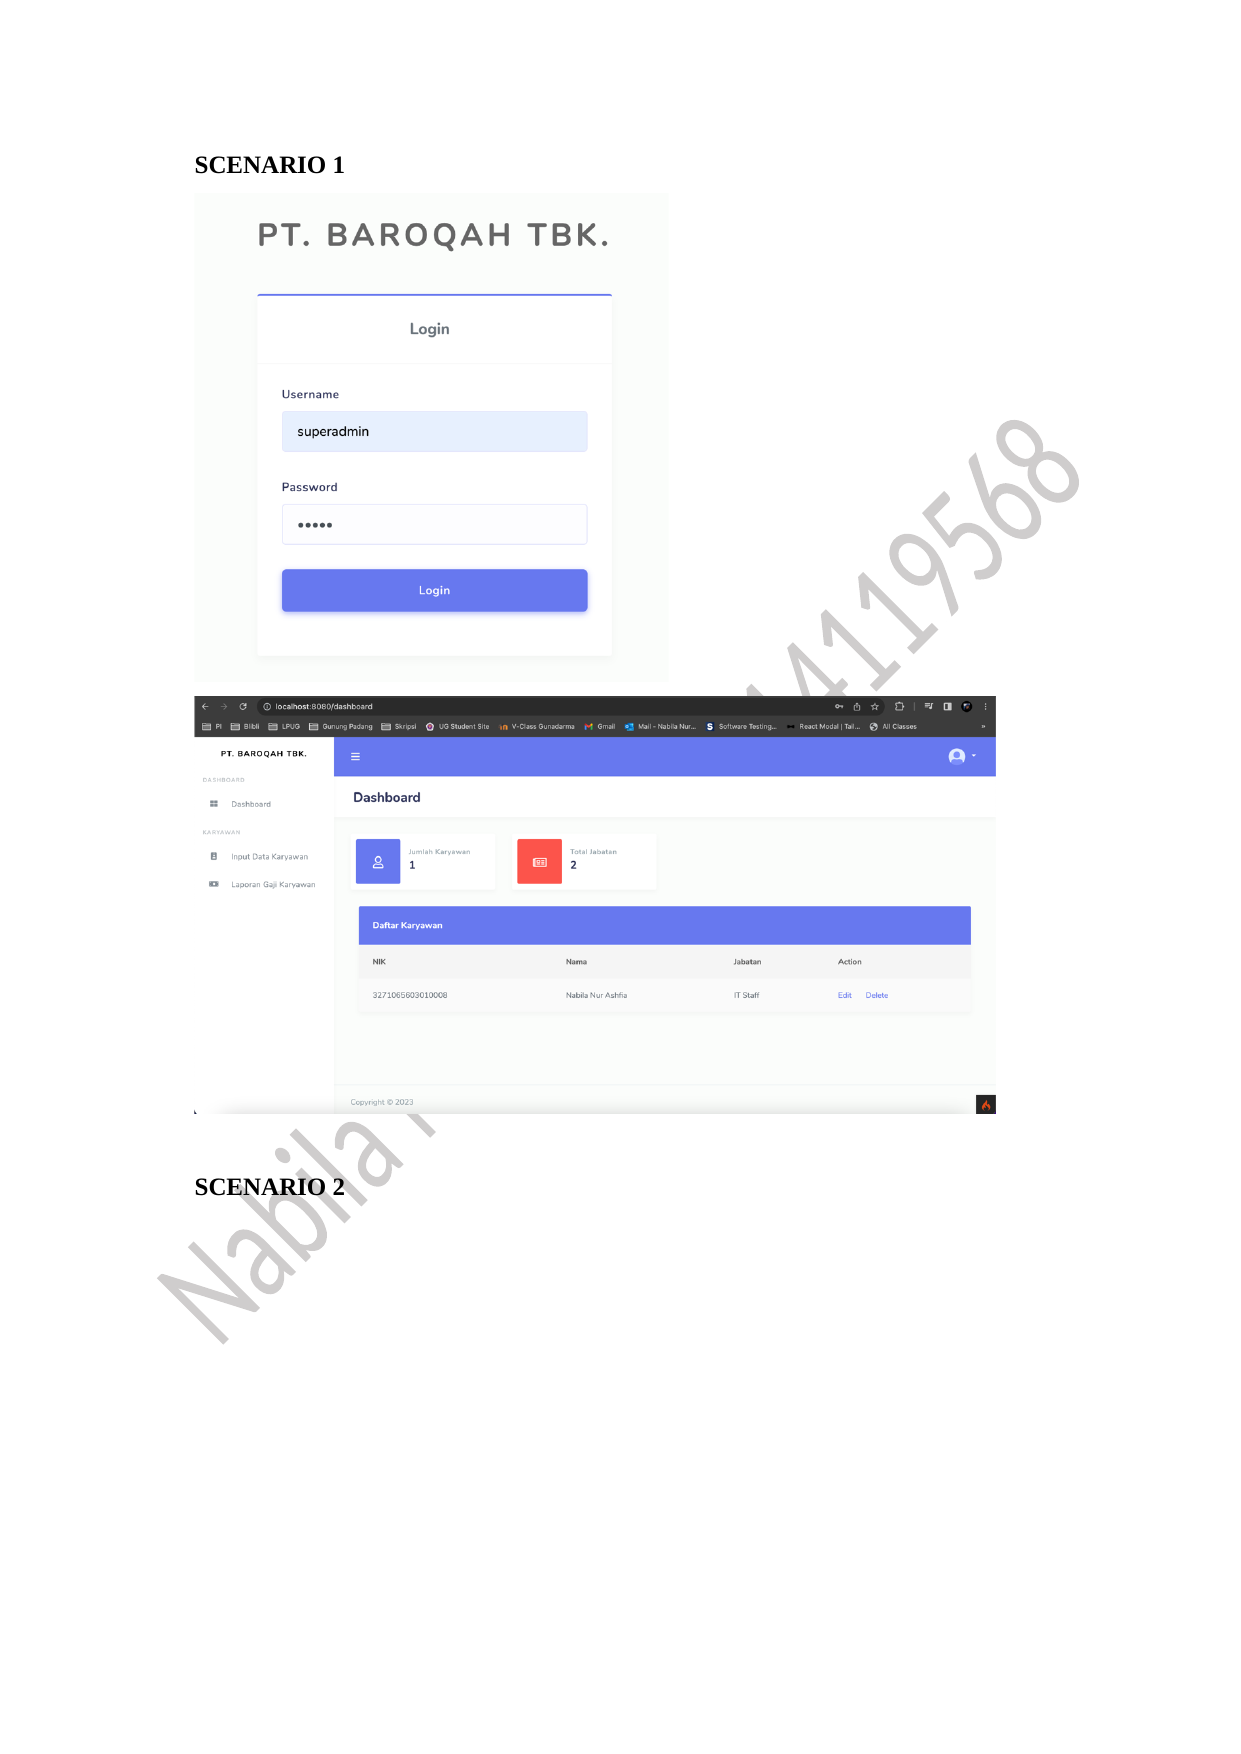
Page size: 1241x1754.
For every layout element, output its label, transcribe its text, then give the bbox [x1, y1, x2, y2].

list SCENARIO 1 [194, 150, 1090, 179]
list SCENARIO 2 [194, 1172, 1090, 1200]
picture [194, 696, 996, 1114]
picture [194, 193, 669, 682]
